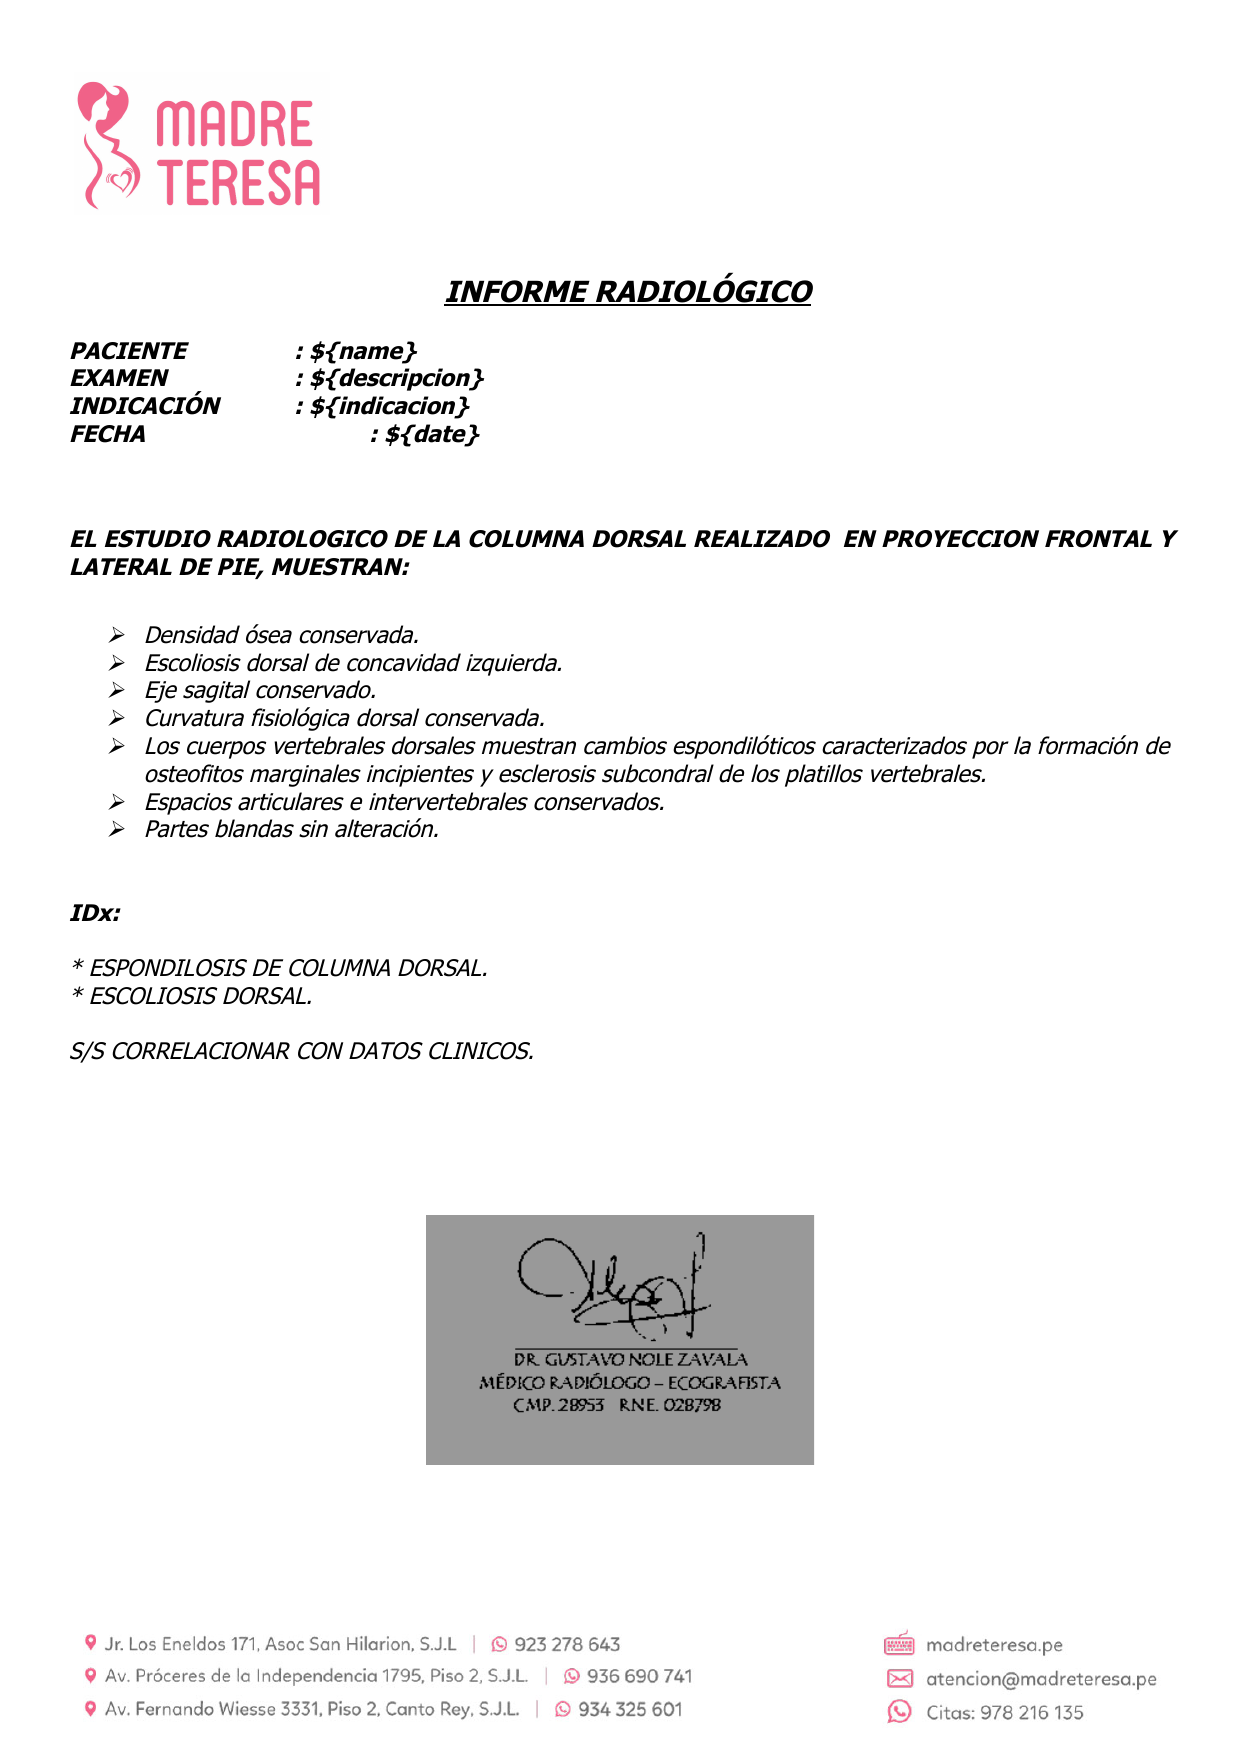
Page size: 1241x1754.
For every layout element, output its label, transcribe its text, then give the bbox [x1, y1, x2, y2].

text PACIENTE : ${name} [69, 336, 1178, 364]
text EXAMEN : ${descripcion} [69, 364, 1178, 392]
list Escoliosis dorsal de concavidad izquierda. [106, 648, 1178, 676]
list Espacios articulares e intervertebrales conservados. [106, 787, 1178, 815]
picture [0, 1594, 1241, 1754]
text * ESCOLIOSIS DORSAL. [69, 981, 1178, 1009]
list Densidad ósea conservada. [106, 620, 1178, 648]
title INFORME RADIOLÓGICO [80, 273, 1178, 308]
list Partes blandas sin alteración. [106, 815, 1178, 843]
subtitle EL ESTUDIO RADIOLOGICO DE LA COLUMNA DORSAL REALIZADO EN PROYECCION FRONTAL Y LATERAL DE PIE, MUESTRAN: [69, 525, 1178, 580]
text IDx: [69, 898, 1178, 926]
text INDICACIÓN : ${indicacion} [69, 392, 1178, 419]
list Eje sagital conservado. [106, 676, 1178, 704]
list Curvatura fisiológica dorsal conservada. [106, 704, 1178, 732]
picture [73, 72, 331, 215]
list Los cuerpos vertebrales dorsales muestran cambios espondilóticos caracterizados por la formación de osteofitos marginales incipientes y esclerosis subcondral de los platillos vertebrales. [106, 732, 1178, 787]
text FECHA : ${date} [69, 419, 1178, 447]
text S/S CORRELACIONAR CON DATOS CLINICOS. [69, 1037, 1178, 1064]
text * ESPONDILOSIS DE COLUMNA DORSAL. [69, 953, 1178, 981]
